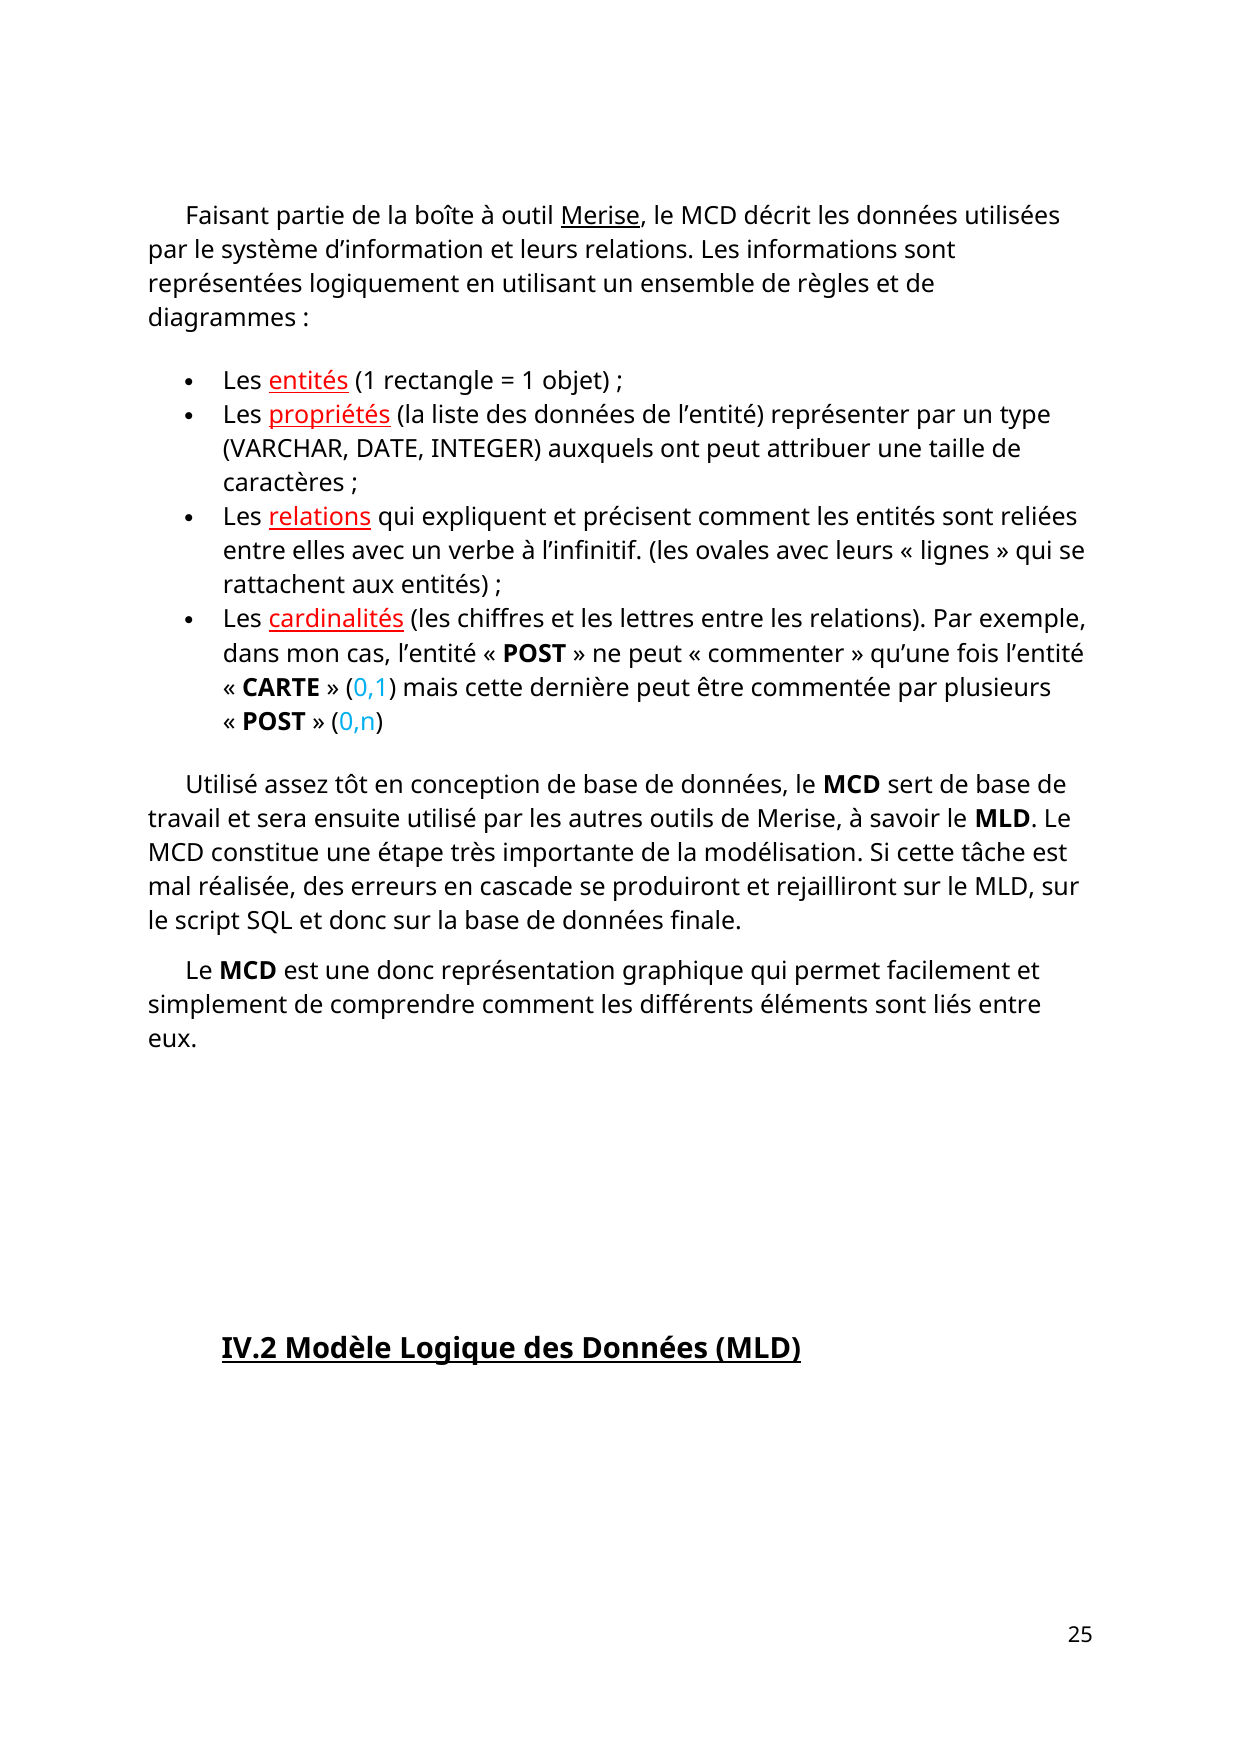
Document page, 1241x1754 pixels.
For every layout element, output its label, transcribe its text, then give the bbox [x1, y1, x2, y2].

list Les cardinalités (les chiffres et les lettres entre les relations). Par exemple, dans mon cas, l’entité « POST » ne peut « commenter » qu’une fois l’entité « CARTE » (0,1) mais cette dernière peut être commentée par plusieurs « POST » (0,n) [185, 601, 1093, 737]
text Le MCD est une donc représentation graphique qui permet facilement et simplement de comprendre comment les différents éléments sont liés entre eux. [148, 952, 1093, 1055]
text Utilisé assez tôt en conception de base de données, le MCD sert de base de travail et sera ensuite utilisé par les autres outils de Merise, à savoir le MLD. Le MCD constitue une étape très importante de la modélisation. Si cette tâche est mal réalisée, des erreurs en cascade se produiront et rejailliront sur le MLD, sur le script SQL et donc sur la base de données finale. [148, 767, 1093, 937]
text Faisant partie de la boîte à outil Merise, le MCD décrit les données utilisées par le système d’information et leurs relations. Les informations sont représentées logiquement en utilisant un ensemble de règles et de diagrammes : [148, 197, 1093, 333]
list Les entités (1 rectangle = 1 objet) ; [185, 363, 1093, 397]
list Les relations qui expliquent et précisent comment les entités sont reliées entre elles avec un verbe à l’infinitif. (les ovales avec leurs « lignes » qui se rattachent aux entités) ; [185, 499, 1093, 601]
text IV.2 Modèle Logique des Données (MLD) [148, 1328, 1093, 1367]
list Les propriétés (la liste des données de l’entité) représenter par un type (VARCHAR, DATE, INTEGER) auxquels ont peut attribuer une taille de caractères ; [185, 397, 1093, 499]
